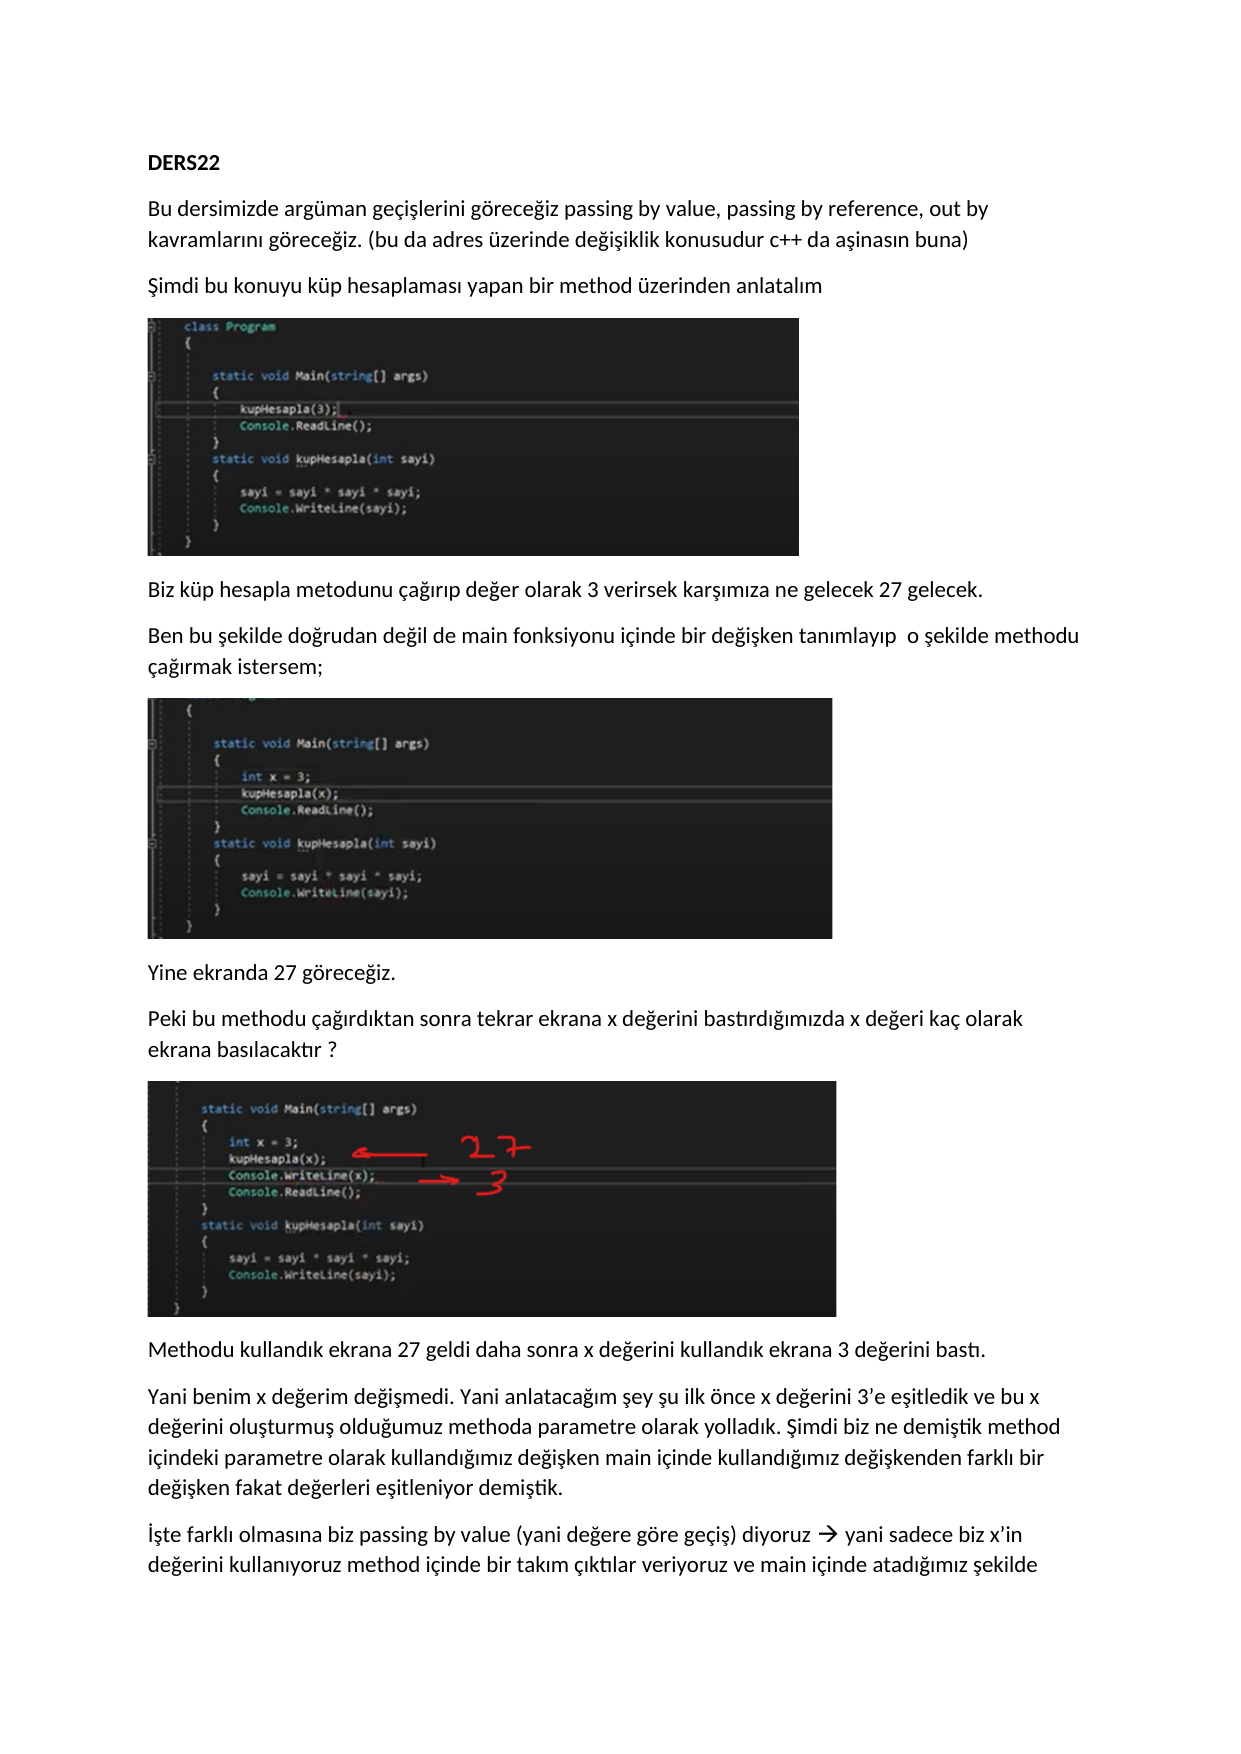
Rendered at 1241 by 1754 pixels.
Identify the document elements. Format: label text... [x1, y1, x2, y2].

text Yani benim x değerim değişmedi. Yani anlatacağım şey şu ilk önce x değerini 3’e eşitledik ve bu x değerini oluşturmuş olduğumuz methoda parametre olarak yolladık. Şimdi biz ne demiştik method içindeki parametre olarak kullandığımız değişken main içinde kullandığımız değişkenden farklı bir değişken fakat değerleri eşitleniyor demiştik. [148, 1382, 1093, 1501]
picture [147, 1081, 837, 1317]
text Yine ekranda 27 göreceğiz. [148, 958, 1093, 986]
picture [147, 318, 799, 556]
text DERS22 [148, 148, 1093, 176]
text Biz küp hesapla metodunu çağırıp değer olarak 3 verirsek karşımıza ne gelecek 27 gelecek. [148, 575, 1093, 603]
text Bu dersimizde argüman geçişlerini göreceğiz passing by value, passing by reference, out by kavramlarını göreceğiz. (bu da adres üzerinde değişiklik konusudur c++ da aşinasın buna) [148, 194, 1093, 253]
text Ben bu şekilde doğrudan değil de main fonksiyonu içinde bir değişken tanımlayıp o şekilde methodu çağırmak istersem; [148, 622, 1093, 680]
text Şimdi bu konuyu küp hesaplaması yapan bir method üzerinden anlatalım [148, 272, 1093, 299]
text Methodu kullandık ekrana 27 geldi daha sonra x değerini kullandık ekrana 3 değerini bastı. [148, 1335, 1093, 1363]
picture [147, 698, 833, 939]
text Peki bu methodu çağırdıktan sonra tekrar ekrana x değerini bastırdığımızda x değeri kaç olarak ekrana basılacaktır ? [148, 1004, 1093, 1063]
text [148, 1520, 1093, 1578]
